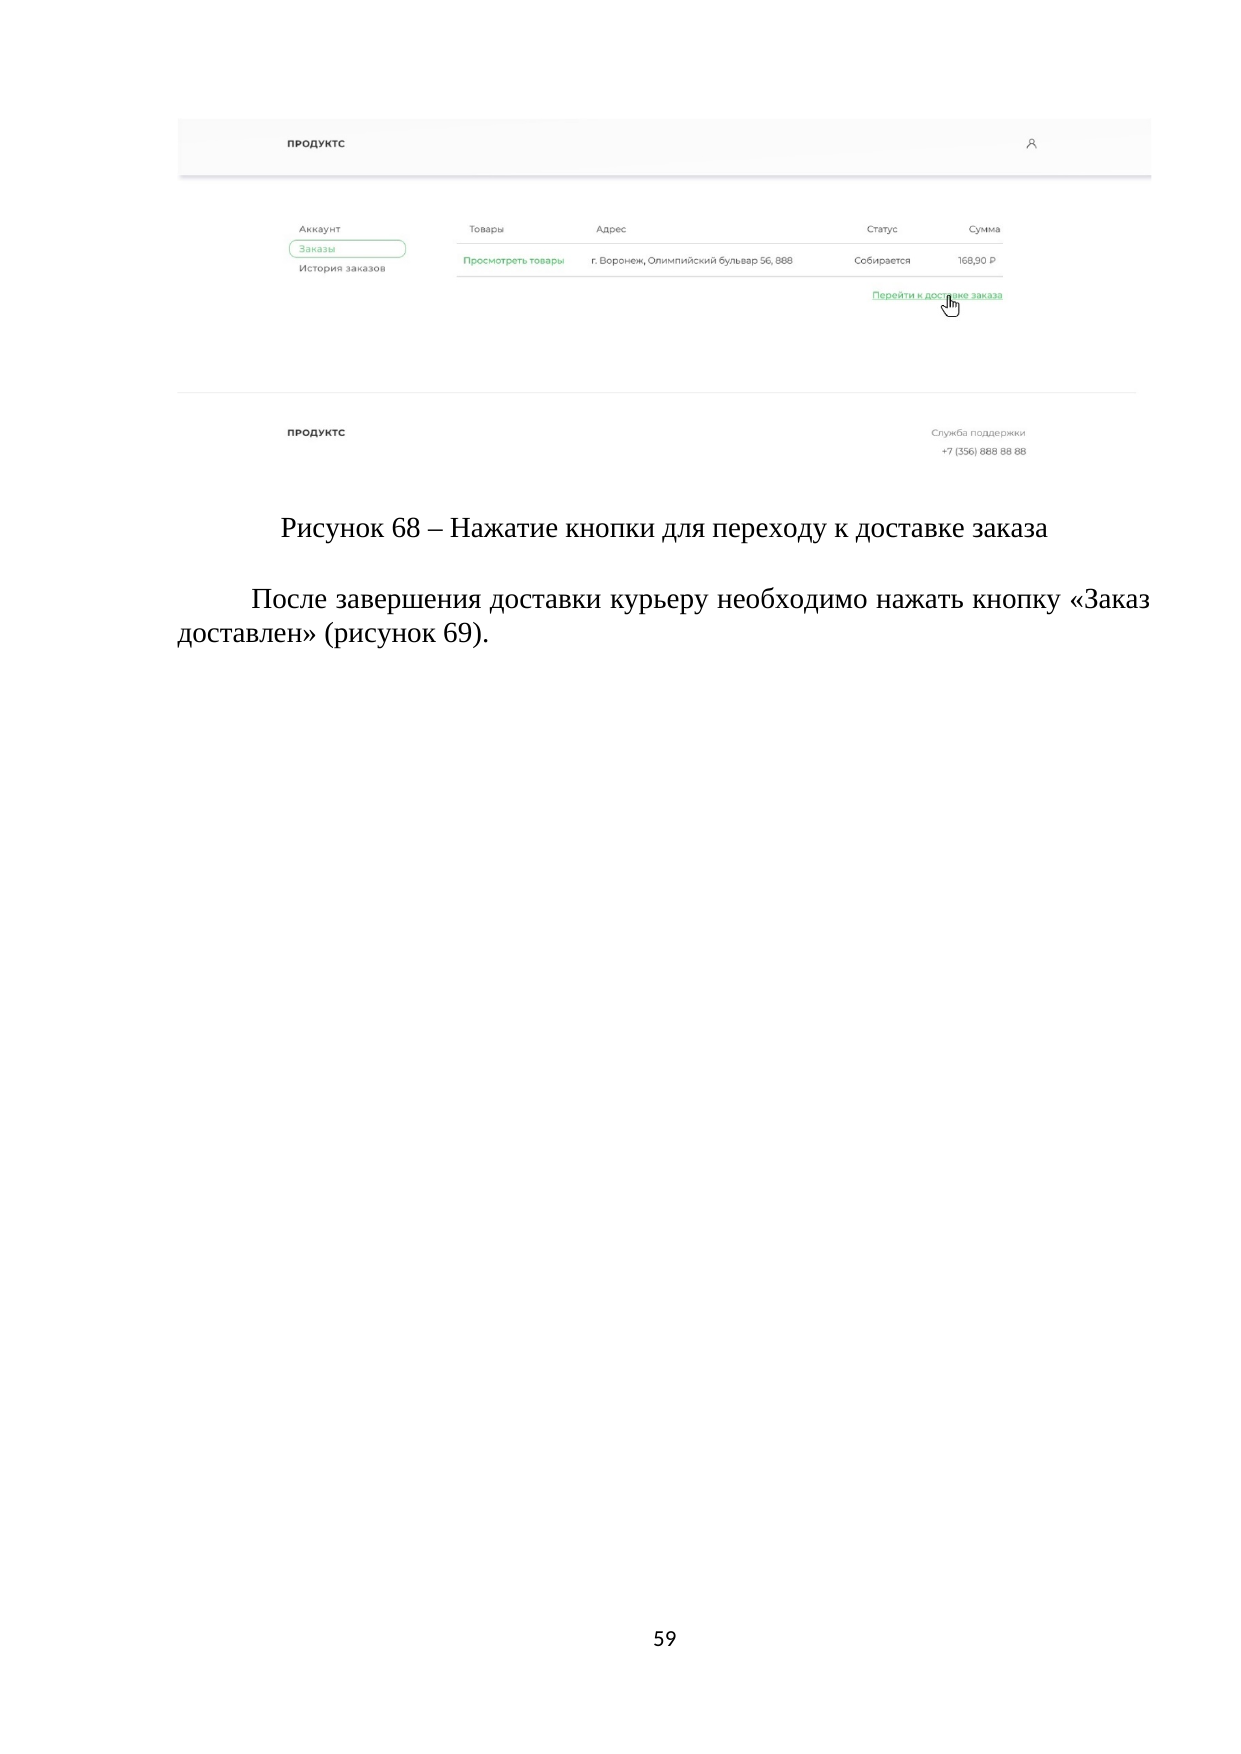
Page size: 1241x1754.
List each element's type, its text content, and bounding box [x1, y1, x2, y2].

picture [177, 118, 1152, 492]
text После завершения доставки курьеру необходимо нажать кнопку «Заказ доставлен» (рисунок 69). [177, 582, 1152, 649]
text Рисунок 68 – Нажатие кнопки для переходу к доставке заказа [177, 510, 1152, 544]
